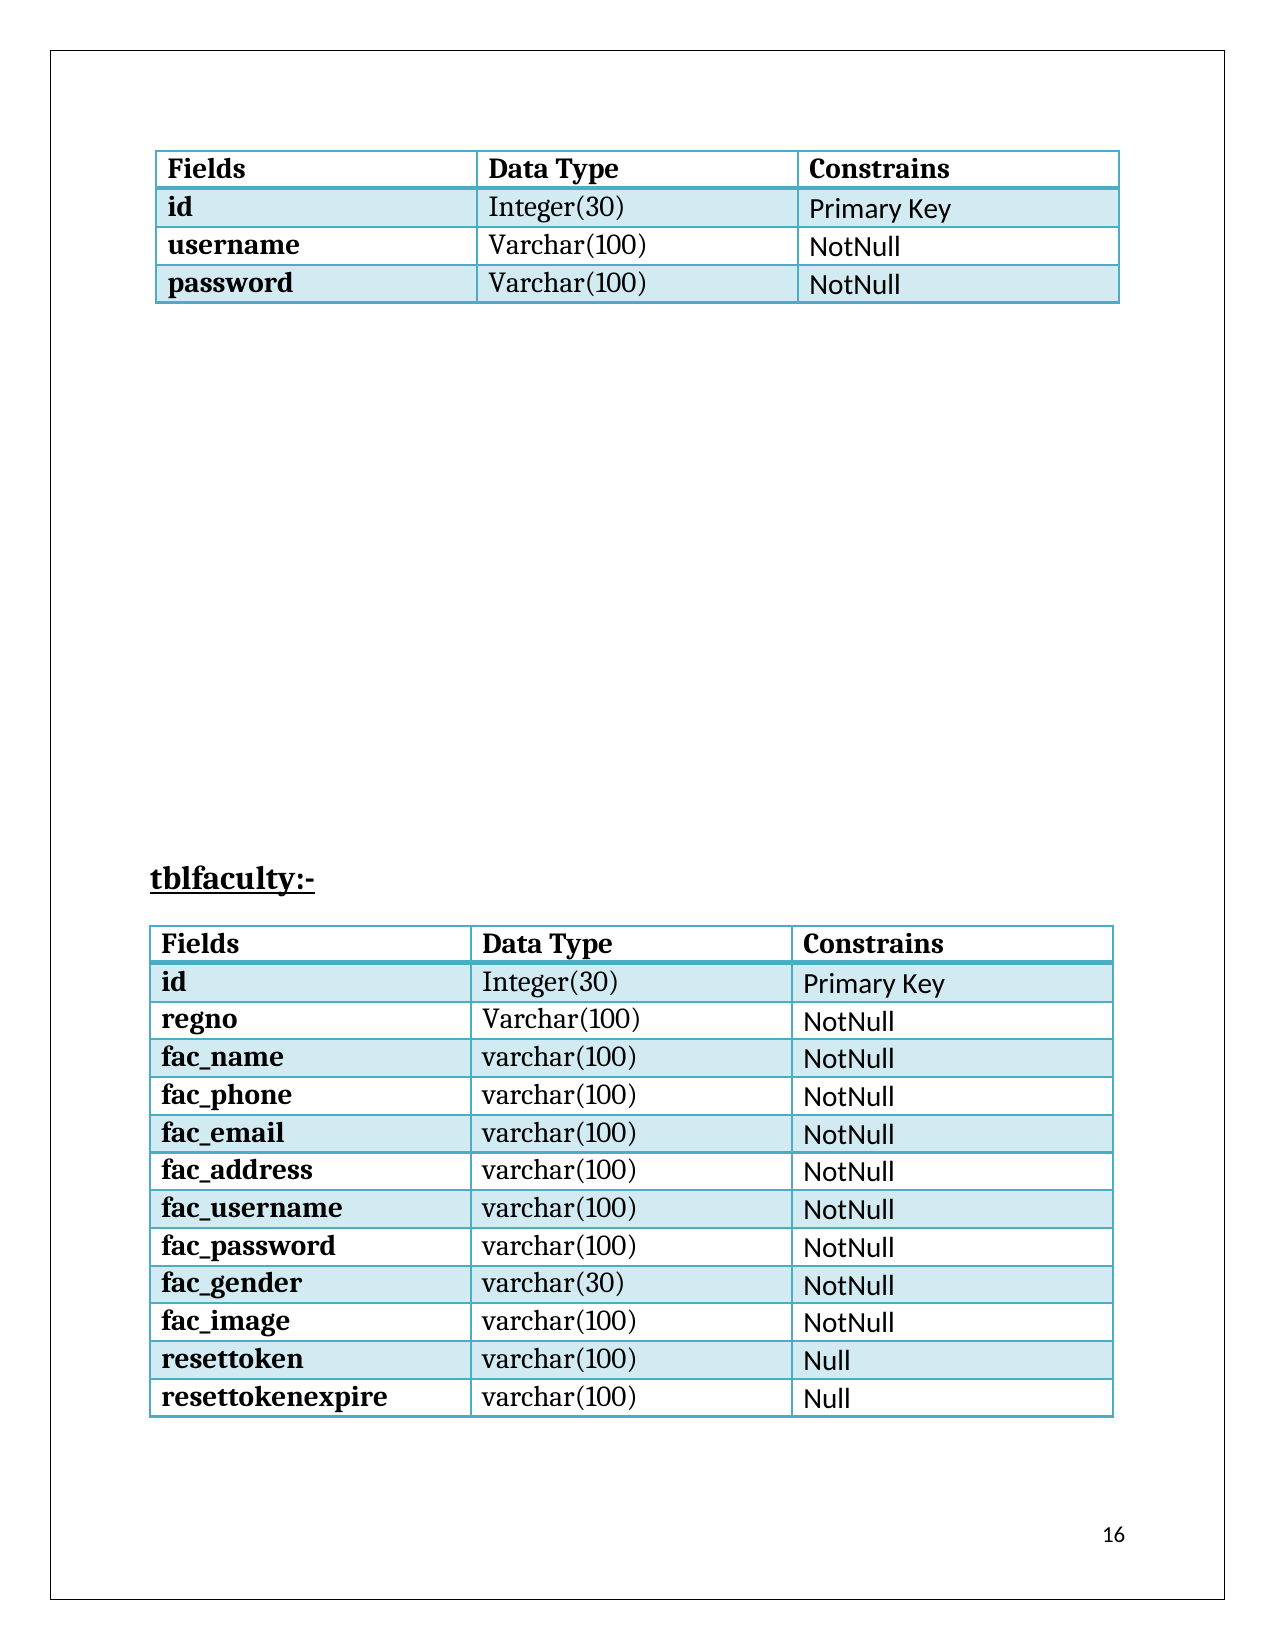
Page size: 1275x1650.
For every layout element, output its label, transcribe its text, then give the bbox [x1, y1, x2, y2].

table_cell varchar(100) [472, 1304, 791, 1340]
table_cell fac_address [151, 1154, 470, 1189]
table_cell Integer(30) [478, 190, 797, 226]
table_cell varchar(100) [472, 1040, 791, 1076]
table_cell Integer(30) [472, 965, 791, 1001]
table_cell NotNull [793, 1229, 1112, 1264]
table_cell varchar(100) [472, 1116, 791, 1151]
table_cell NotNull [793, 1003, 1112, 1038]
table_cell Primary Key [799, 190, 1118, 226]
table_cell varchar(100) [472, 1342, 791, 1378]
table_cell fac_username [151, 1191, 470, 1227]
table_cell varchar(30) [472, 1267, 791, 1302]
table_cell fac_gender [151, 1267, 470, 1302]
table_cell Null [793, 1380, 1112, 1415]
table_header Constrains [793, 927, 1112, 960]
table_cell password [157, 266, 476, 301]
table_cell fac_email [151, 1116, 470, 1151]
table_cell varchar(100) [472, 1154, 791, 1189]
table_cell NotNull [793, 1267, 1112, 1302]
table_cell Primary Key [793, 965, 1112, 1001]
table_cell NotNull [799, 266, 1118, 301]
table_cell varchar(100) [472, 1380, 791, 1415]
table_cell resettoken [151, 1342, 470, 1378]
table_cell NotNull [793, 1078, 1112, 1114]
text tblfaculty:- [150, 860, 1125, 898]
table_cell username [157, 228, 476, 264]
table_cell fac_phone [151, 1078, 470, 1114]
table_cell Varchar(100) [478, 266, 797, 301]
table_cell NotNull [793, 1154, 1112, 1189]
table_cell NotNull [793, 1116, 1112, 1151]
table_cell id [157, 190, 476, 226]
table_header Data Type [478, 152, 797, 186]
table_cell fac_name [151, 1040, 470, 1076]
table_header Constrains [799, 152, 1118, 186]
table_header Data Type [472, 927, 791, 960]
table_cell varchar(100) [472, 1229, 791, 1264]
table_cell fac_password [151, 1229, 470, 1264]
table_header Fields [151, 927, 470, 960]
table_cell NotNull [793, 1040, 1112, 1076]
table_cell NotNull [799, 228, 1118, 264]
table_cell varchar(100) [472, 1191, 791, 1227]
table_cell Null [793, 1342, 1112, 1378]
table_cell varchar(100) [472, 1078, 791, 1114]
table_cell resettokenexpire [151, 1380, 470, 1415]
table_cell Varchar(100) [472, 1003, 791, 1038]
table_cell NotNull [793, 1191, 1112, 1227]
table_cell id [151, 965, 470, 1001]
table_cell regno [151, 1003, 470, 1038]
table_cell Varchar(100) [478, 228, 797, 264]
table_header Fields [157, 152, 476, 186]
table_cell NotNull [793, 1304, 1112, 1340]
table_cell fac_image [151, 1304, 470, 1340]
